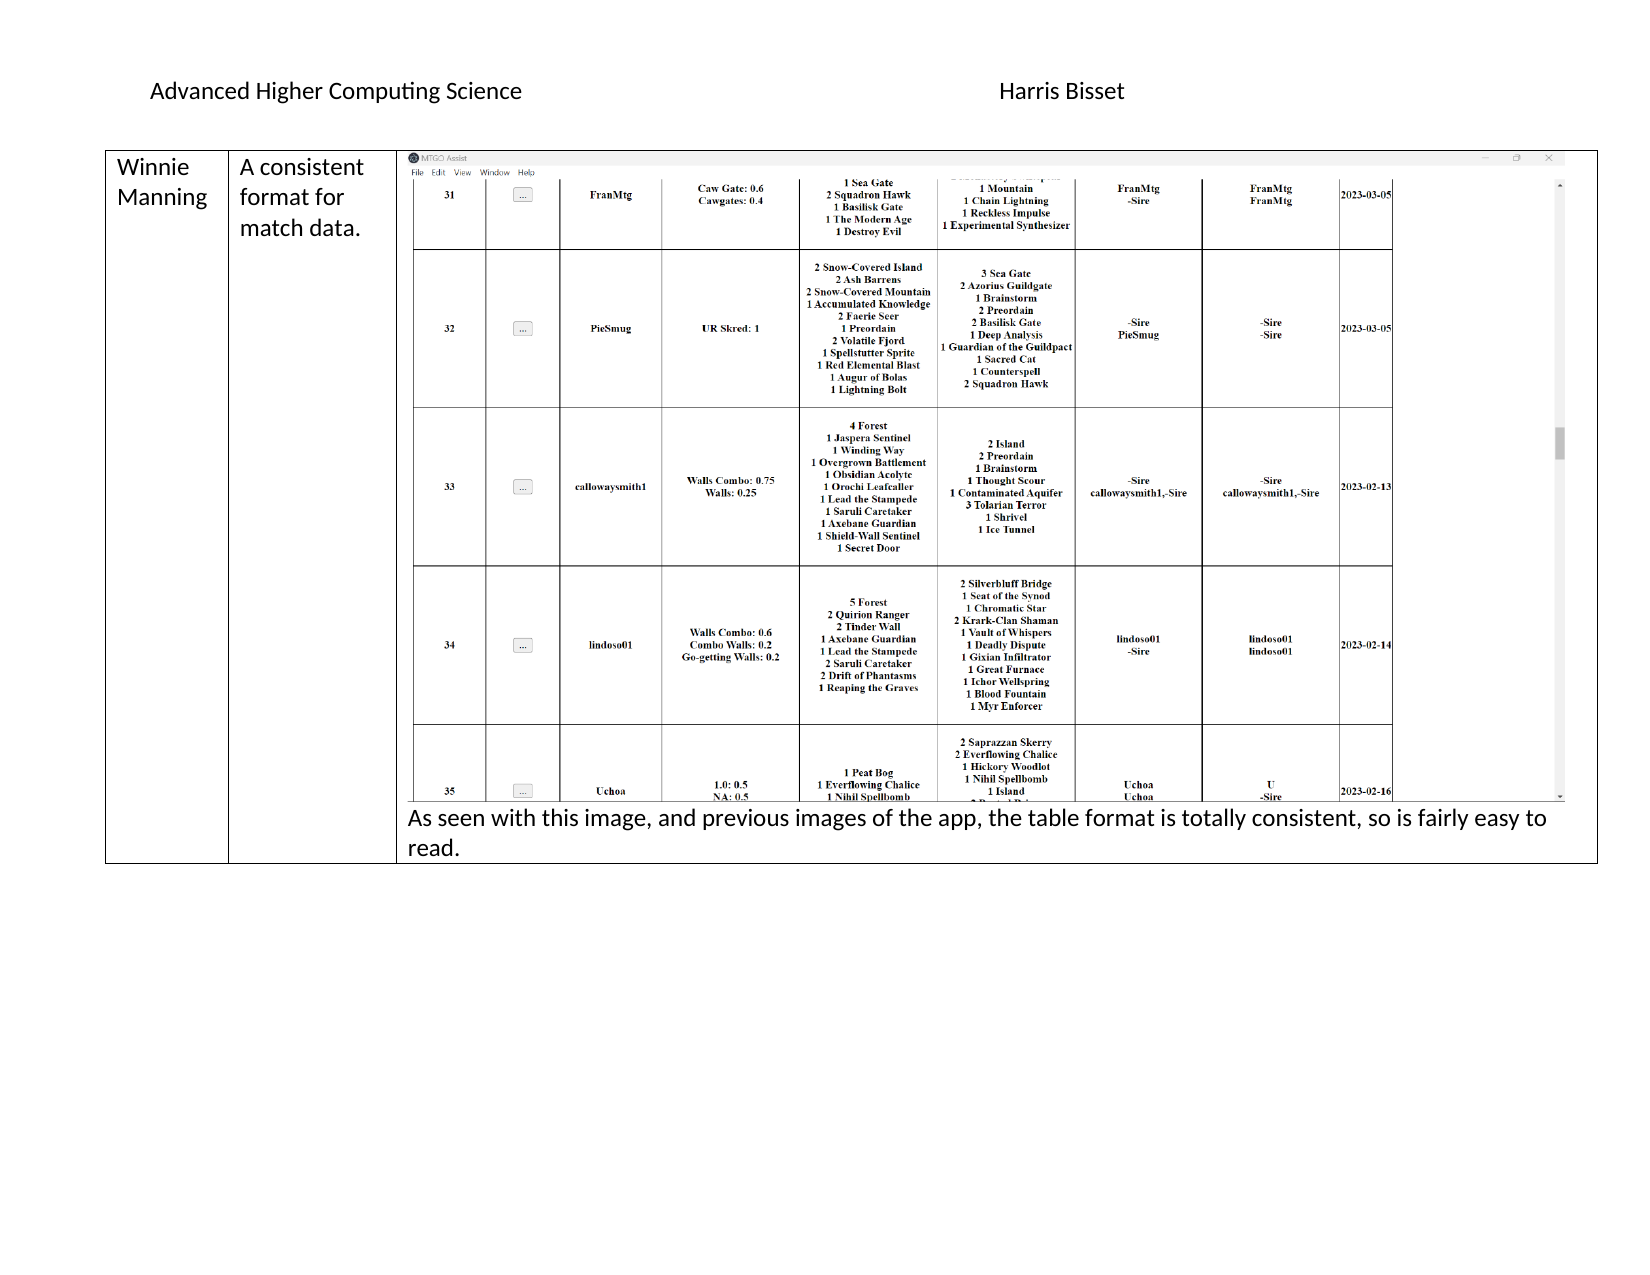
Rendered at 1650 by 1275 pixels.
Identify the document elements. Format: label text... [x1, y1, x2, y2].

table_cell A consistent format for match data. [229, 151, 396, 863]
table_cell Winnie Manning [106, 151, 228, 863]
table_cell As seen with this image, and previous images of the app, the table format is totally consistent, so is fairly easy to read. [397, 151, 1597, 863]
picture [407, 151, 1565, 802]
